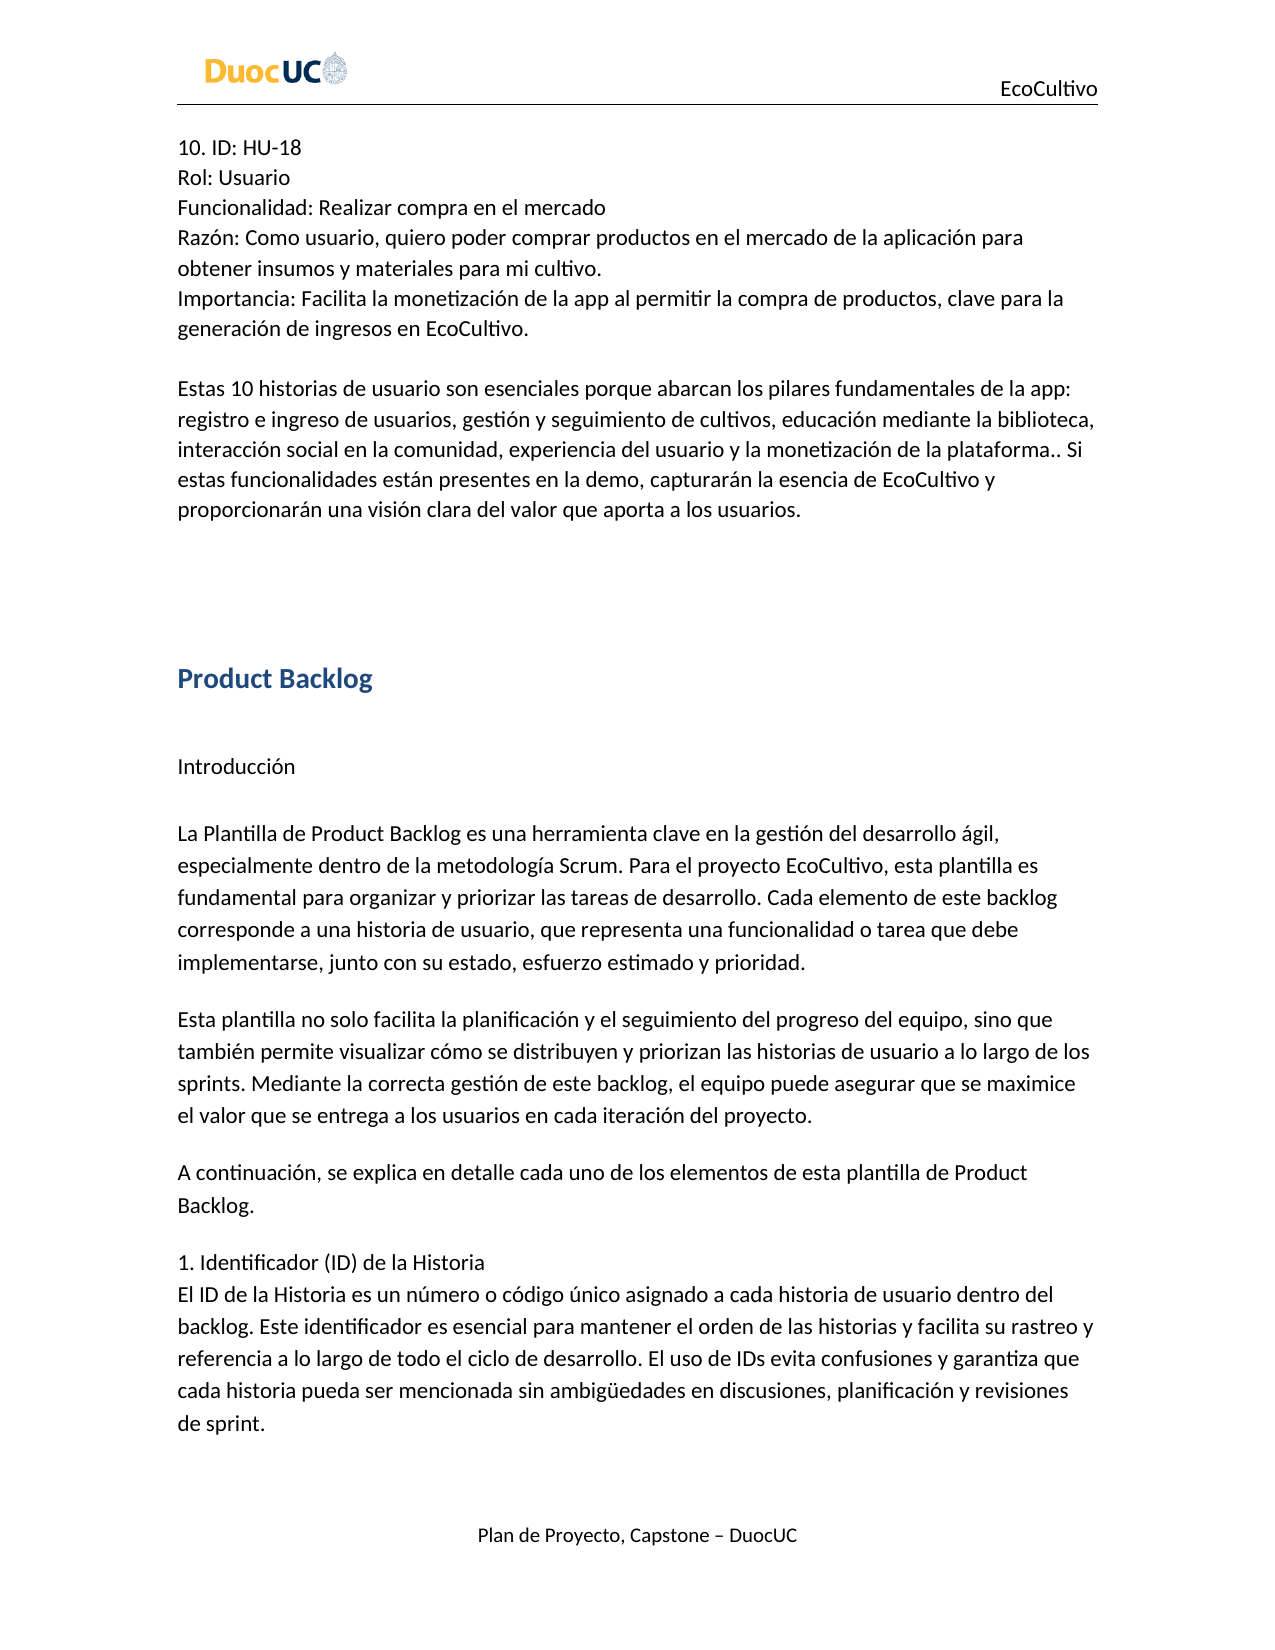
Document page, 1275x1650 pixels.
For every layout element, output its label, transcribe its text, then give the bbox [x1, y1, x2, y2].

picture [198, 48, 352, 87]
text La Plantilla de Product Backlog es una herramienta clave en la gestión del desarrollo ágil, especialmente dentro de la metodología Scrum. Para el proyecto EcoCultivo, esta plantilla es fundamental para organizar y priorizar las tareas de desarrollo. Cada elemento de este backlog corresponde a una historia de usuario, que representa una funcionalidad o tarea que debe implementarse, junto con su estado, esfuerzo estimado y prioridad. [177, 819, 1098, 976]
text Esta plantilla no solo facilita la planificación y el seguimiento del progreso del equipo, sino que también permite visualizar cómo se distribuyen y priorizan las historias de usuario a lo largo de los sprints. Mediante la correcta gestión de este backlog, el equipo puede asegurar que se maximice el valor que se entrega a los usuarios en cada iteración del proyecto. [177, 1005, 1098, 1129]
text A continuación, se explica en detalle cada uno de los elementos de esta plantilla de Product Backlog. [177, 1158, 1098, 1219]
text Product Backlog Introducción [177, 660, 1098, 780]
text 1. Identificador (ID) de la Historia El ID de la Historia es un número o código único asignado a cada historia de usuario dentro del backlog. Este identificador es esencial para mantener el orden de las historias y facilita su rastreo y referencia a lo largo de todo el ciclo de desarrollo. El uso de IDs evita confusiones y garantiza que cada historia pueda ser mencionada sin ambigüedades en discusiones, planificación y revisiones de sprint. [177, 1248, 1098, 1437]
text 10. ID: HU-18 Rol: Usuario Funcionalidad: Realizar compra en el mercado Razón: Como usuario, quiero poder comprar productos en el mercado de la aplicación para obtener insumos y materiales para mi cultivo. Importancia: Facilita la monetización de la app al permitir la compra de productos, clave para la generación de ingresos en EcoCultivo. Estas 10 historias de usuario son esenciales porque abarcan los pilares fundamentales de la app: registro e ingreso de usuarios, gestión y seguimiento de cultivos, educación mediante la biblioteca, interacción social en la comunidad, experiencia del usuario y la monetización de la plataforma.. Si estas funcionalidades están presentes en la demo, capturarán la esencia de EcoCultivo y proporcionarán una visión clara del valor que aporta a los usuarios. [177, 133, 1098, 523]
